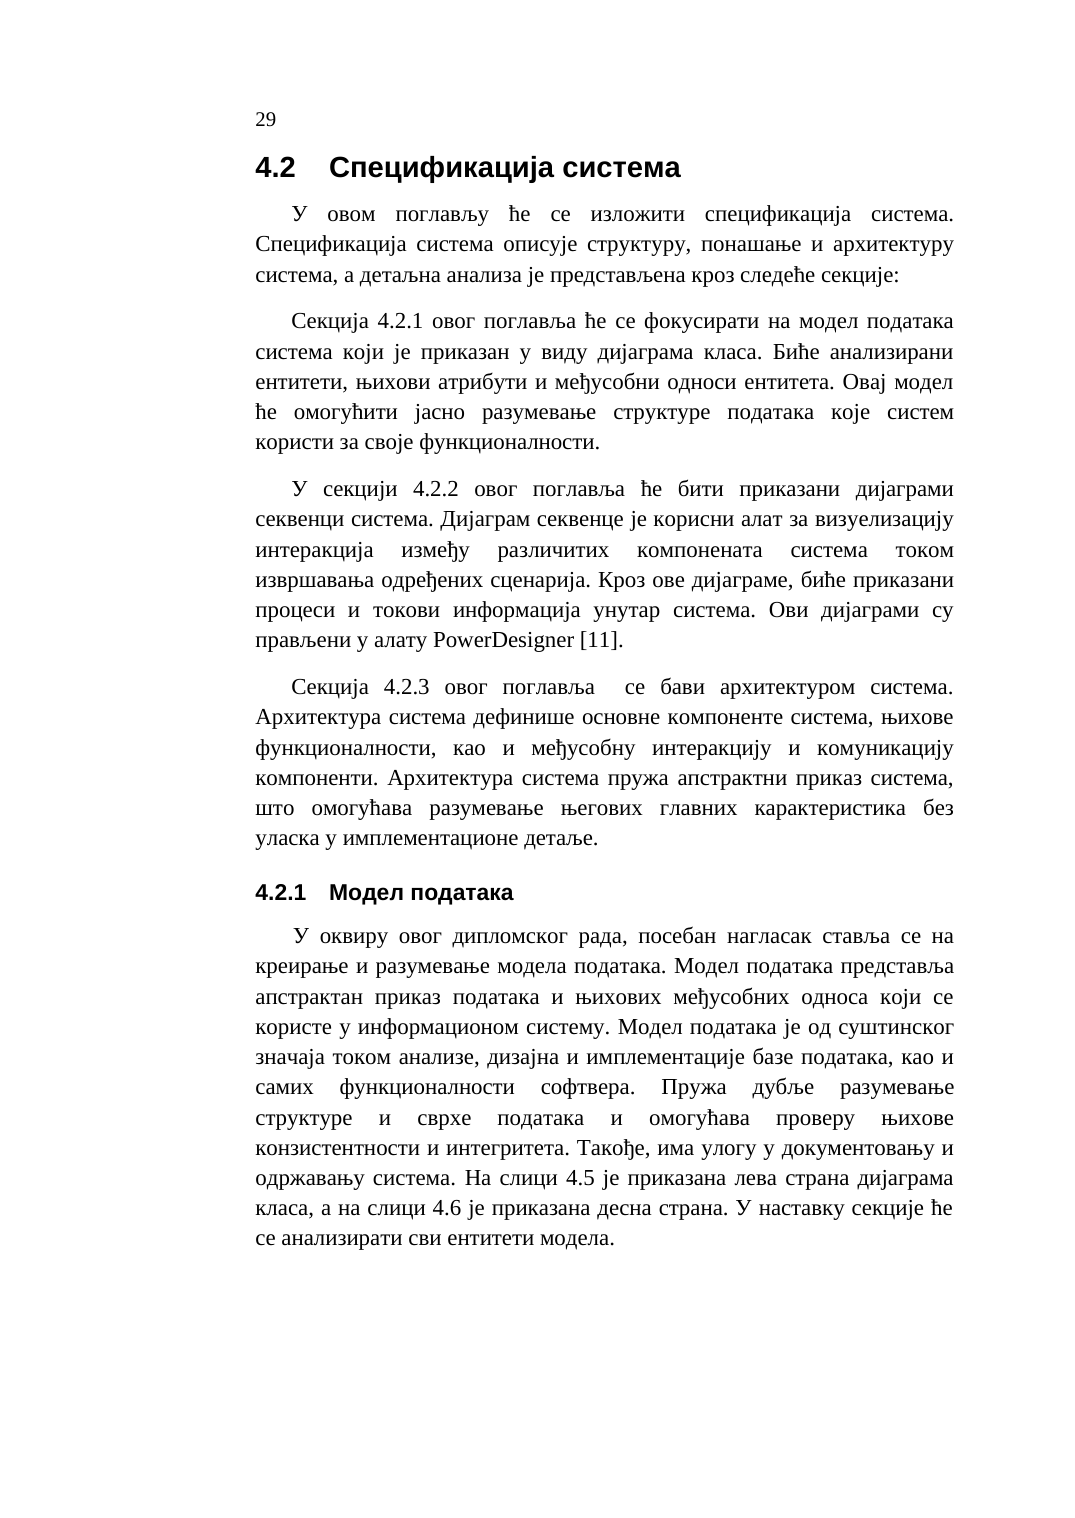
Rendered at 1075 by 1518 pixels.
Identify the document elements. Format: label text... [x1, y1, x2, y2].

subtitle Спецификација система [255, 150, 955, 183]
subtitle Модел података [255, 879, 955, 906]
text У секцији 4.2.2 овог поглавља ће бити приказани дијаграми секвенци система. Дијаграм секвенцe је корисни алат за визуелизацију интеракција између различитих компонената система током извршавања одређених сценарија. Кроз ове дијаграме, биће приказани процеси и токови информација унутар система. Ови дијаграми су прављени у алату PowerDesigner [11]. [255, 475, 955, 653]
text У оквиру овог дипломског рада, посебан нагласак ставља се на креирање и разумевање модела података. Модел података представља апстрактан приказ података и њихових међусобних односа који се користе у информационом систему. Модел података је од суштинског значаја током анализе, дизајна и имплементације базе података, као и самих функционалности софтвера. Пружа дубље разумевање структуре и сврхе података и омогућава проверу њихове конзистентности и интегритета. Такође, има улогу у документовању и одржавању система. На слици 4.5 је приказана лева страна дијаграма класа, а на слици 4.6 је приказана десна страна. У наставку секције ће се анализирати сви ентитети модела. [255, 922, 955, 1251]
text Секција 4.2.3 овог поглавља се бави архитектуром система. Архитектура система дефинише основне компоненте система, њихове функционалности, као и међусобну интеракцију и комуникацију компоненти. Архитектура система пружа апстрактни приказ система, што омогућава разумевање његових главних карактеристика без уласка у имплементационе детаље. [255, 673, 955, 851]
text У овом поглављу ће се изложити спецификација система. Спецификација система описује структуру, понашање и архитектуру система, а детаљна анализа је представљена кроз следеће секције: [255, 200, 955, 287]
text Секција 4.2.1 овог поглавља ће се фокусирати на модел података система који је приказан у виду дијаграма класа. Биће анализирани ентитети, њихови атрибути и међусобни односи ентитета. Овај модел ће омогућити јасно разумевање структуре података које систем користи за своје функционалности. [255, 307, 955, 455]
